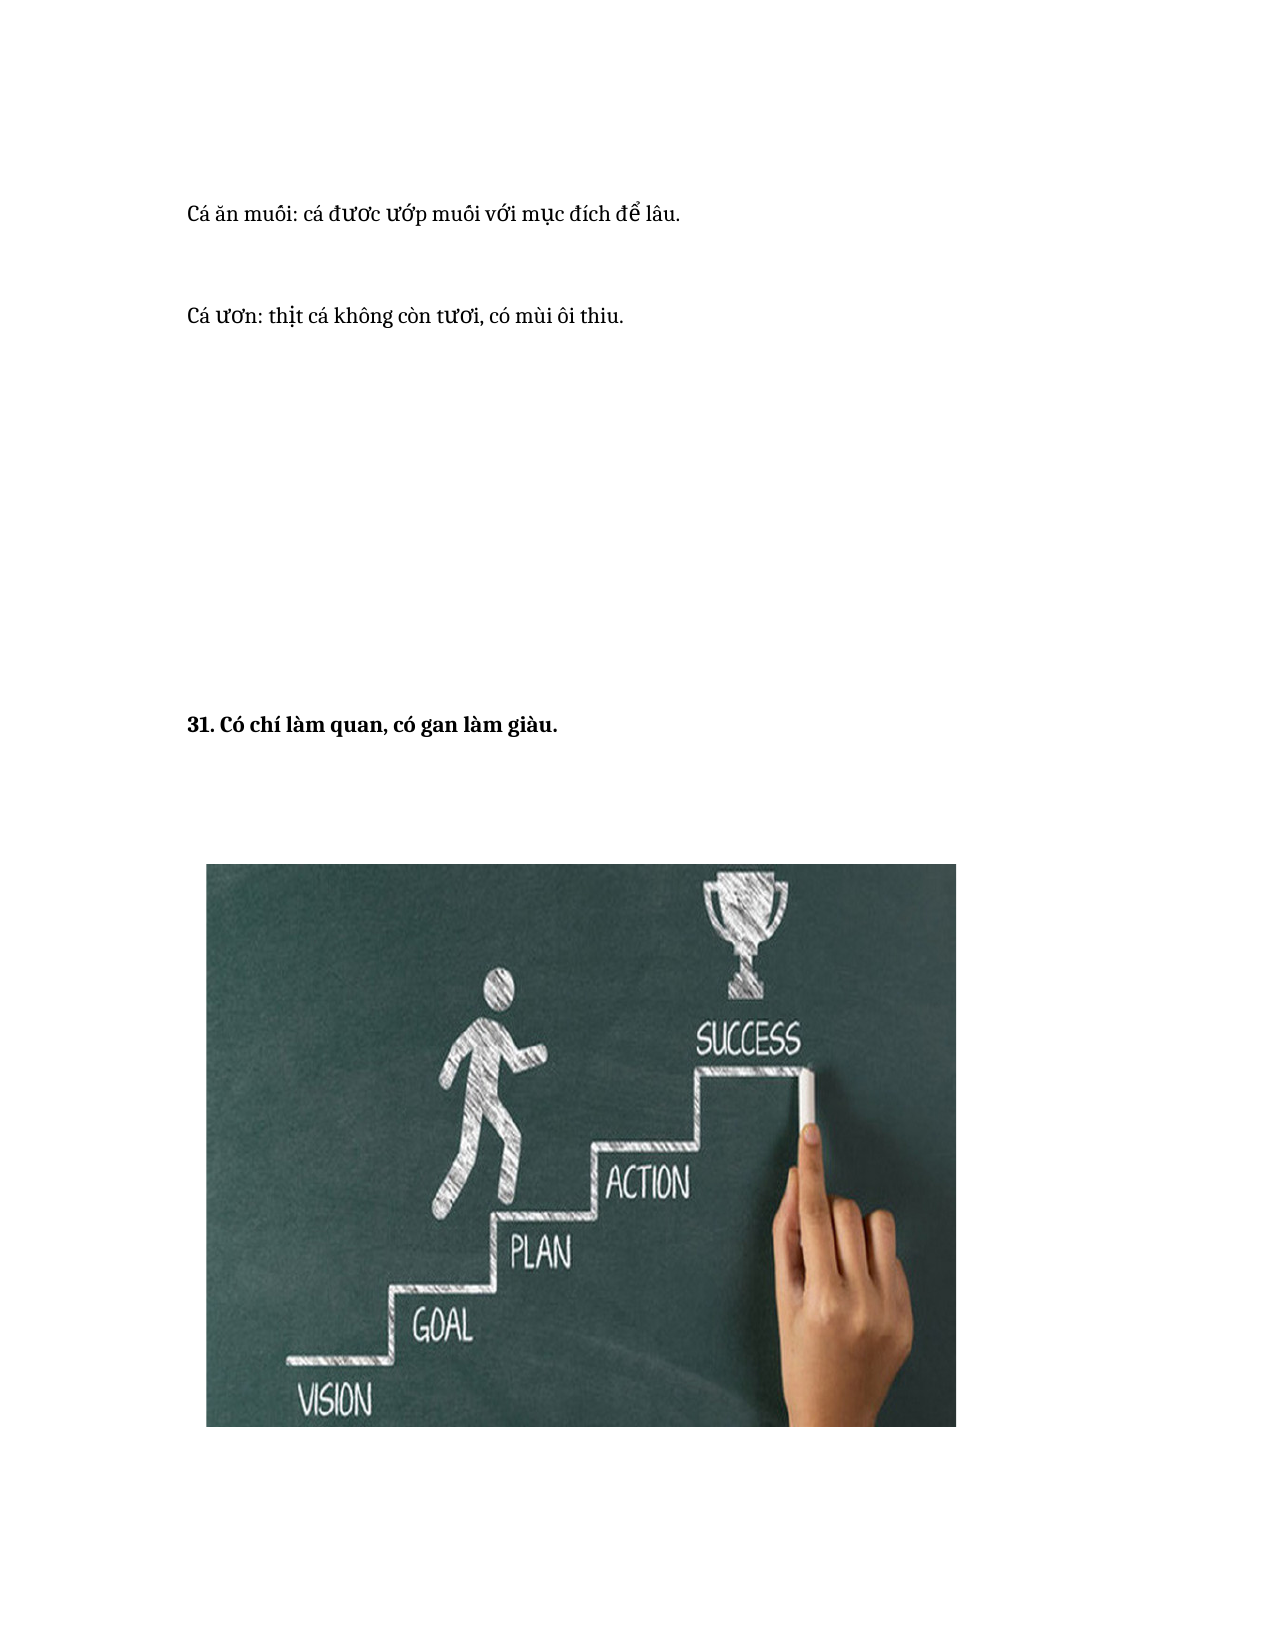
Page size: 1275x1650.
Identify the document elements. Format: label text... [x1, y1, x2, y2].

text 31. Có chí làm quan, có gan làm giàu. [187, 711, 1087, 738]
text Cá ươn: thịt cá không còn tươi, có mùi ôi thiu. [187, 303, 1087, 329]
text Cá ăn muối: cá đươc ướp muối với mục đích để lâu. [187, 201, 1087, 227]
picture [206, 864, 957, 1427]
